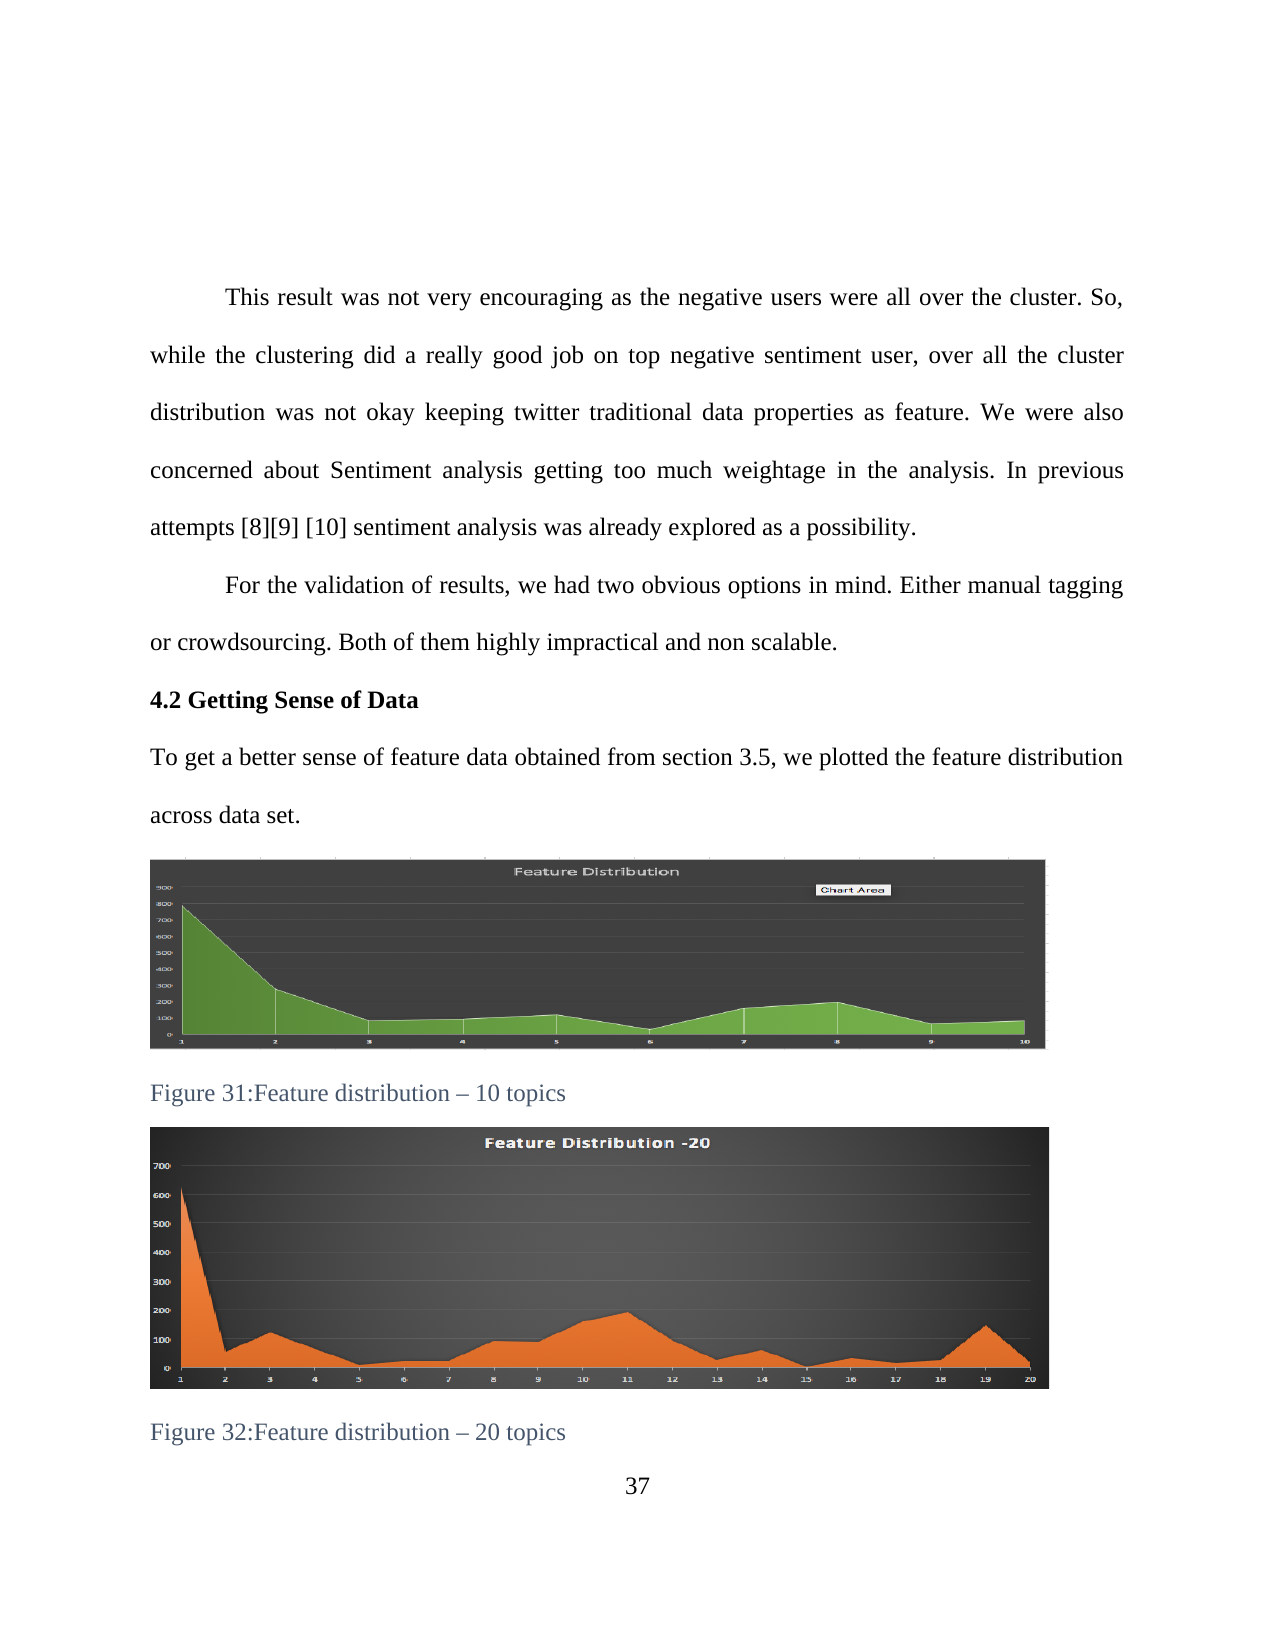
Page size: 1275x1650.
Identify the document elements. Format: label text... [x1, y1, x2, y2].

text For the validation of results, we had two obvious options in mind. Either manual tagging or crowdsourcing. Both of them highly impractical and non scalable. [150, 570, 1125, 656]
picture [150, 857, 1049, 1050]
picture [150, 1127, 1050, 1389]
text Figure 31:Feature distribution – 10 topics [150, 1078, 1125, 1107]
text 4.2 Getting Sense of Data [150, 685, 1125, 714]
text To get a better sense of feature data obtained from section 3.5, we plotted the feature distribution across data set. [150, 742, 1125, 829]
text Figure 32:Feature distribution – 20 topics [150, 1417, 1125, 1446]
text This result was not very encouraging as the negative users were all over the cluster. So, while the clustering did a really good job on top negative sentiment user, over all the cluster distribution was not okay keeping twitter traditional data properties as feature. We were also concerned about Sentiment analysis getting too much weightage in the analysis. In previous attempts [8][9] [10] sentiment analysis was already explored as a possibility. [150, 282, 1125, 541]
